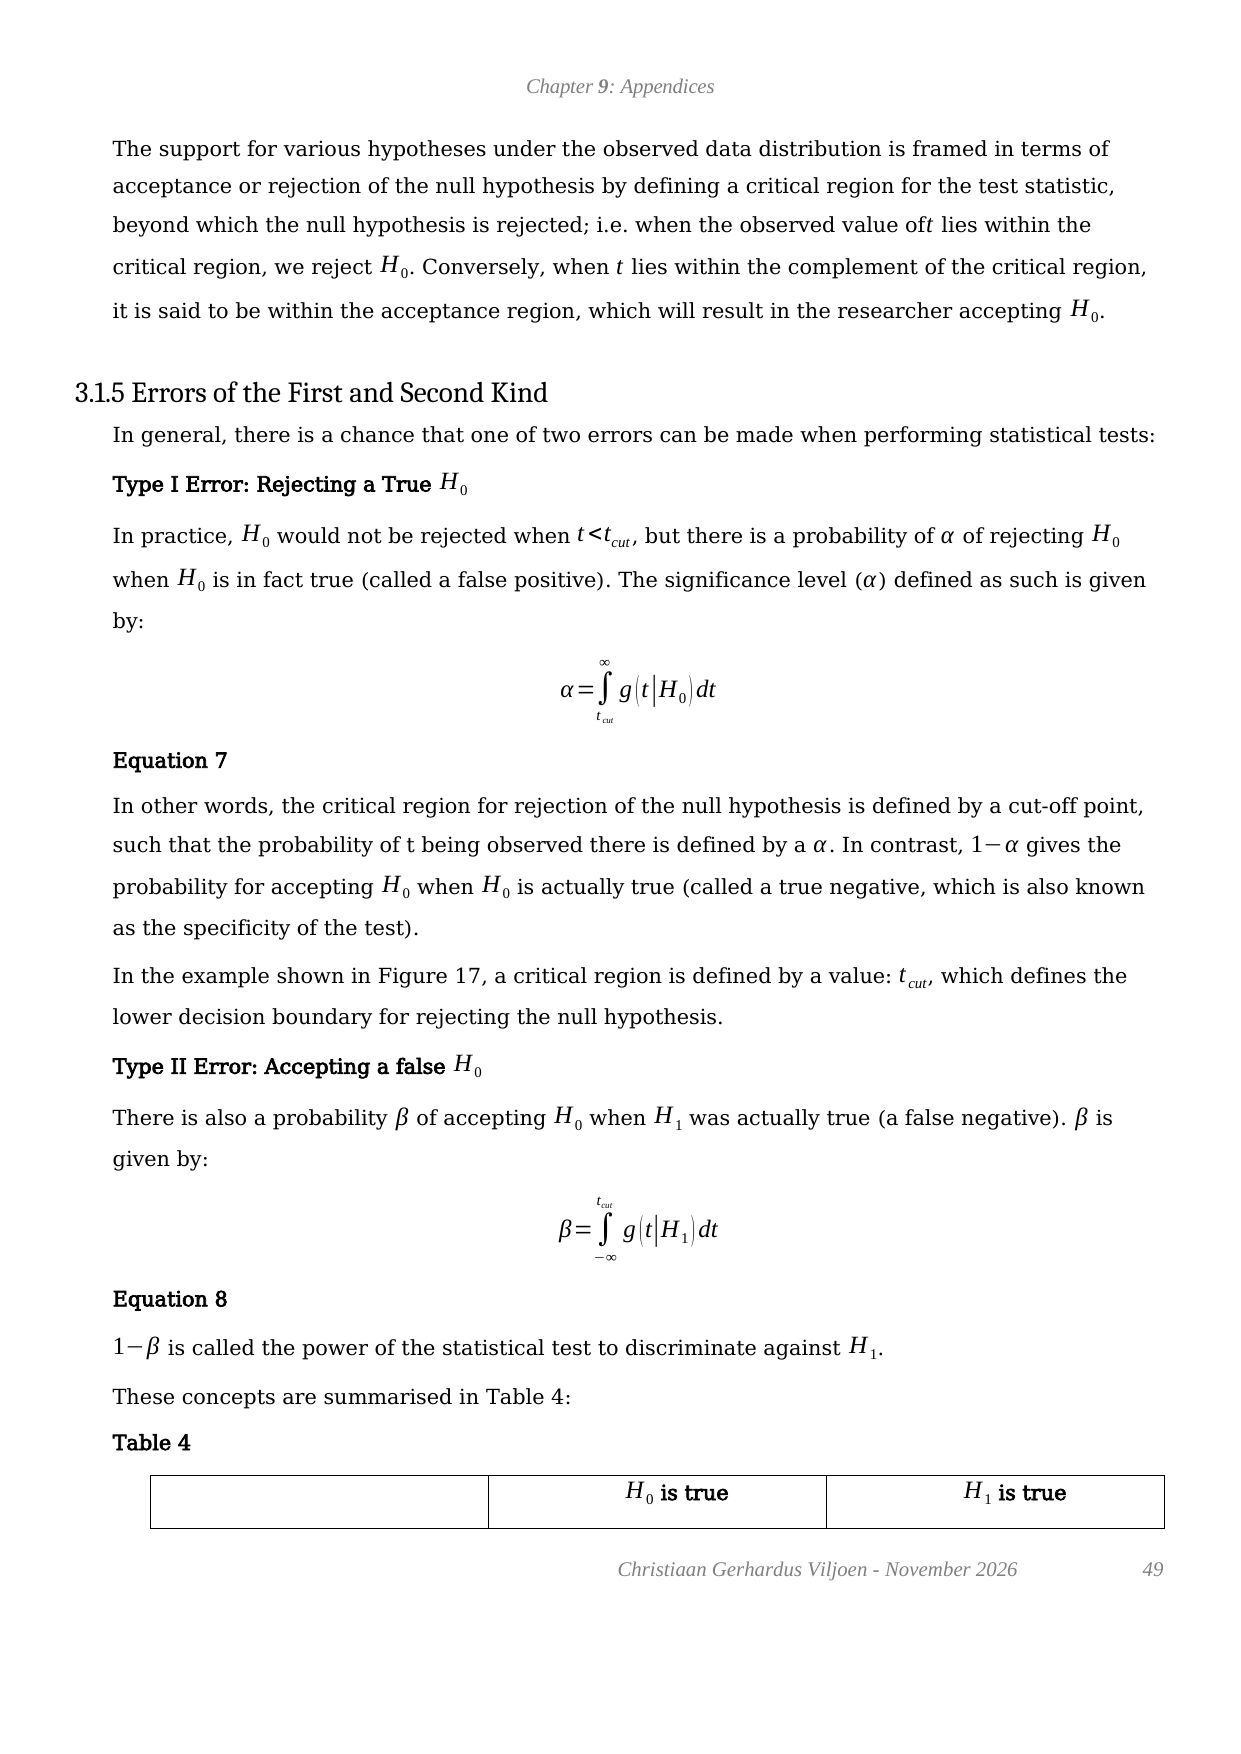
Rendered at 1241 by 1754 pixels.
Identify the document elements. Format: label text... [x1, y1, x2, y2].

text Equation 7 [112, 747, 1165, 772]
text These concepts are summarised in Table 4: [112, 1383, 1165, 1408]
table_header is true [827, 1476, 1164, 1528]
text The support for various hypotheses under the observed data distribution is framed in terms of acceptance or rejection of the null hypothesis by defining a critical region for the test statistic, beyond which the null hypothesis is rejected; i.e. when the observed value of lies within the critical region, we reject . Conversely, when lies within the complement of the critical region, it is said to be within the acceptance region, which will result in the researcher accepting . [112, 135, 1165, 326]
text In general, there is a chance that one of two errors can be made when performing statistical tests: [112, 422, 1165, 447]
table_header is true [489, 1476, 826, 1528]
text There is also a probability of accepting when was actually true (a false negative). is given by: [112, 1102, 1165, 1171]
text is called the power of the statistical test to discriminate against . [112, 1331, 1165, 1363]
text In practice, would not be rejected when , but there is a probability of of rejecting when is in fact true (called a false positive). The significance level () defined as such is given by: [112, 520, 1165, 632]
text Type II Error: Accepting a false [112, 1050, 1165, 1081]
text Equation 8 [112, 1286, 1165, 1311]
text In other words, the critical region for rejection of the null hypothesis is defined by a cut-off point, such that the probability of t being observed there is defined by a . In contrast, gives the probability for accepting when is actually true (called a true negative, which is also known as the specificity of the test). [112, 793, 1165, 939]
text Table 4 [112, 1429, 1165, 1454]
table_header [151, 1476, 488, 1528]
subtitle Errors of the First and Second Kind [75, 376, 1165, 409]
text Type I Error: Rejecting a True [112, 468, 1165, 499]
text In the example shown in Figure 17, a critical region is defined by a value: , which defines the lower decision boundary for rejecting the null hypothesis. [112, 960, 1165, 1029]
